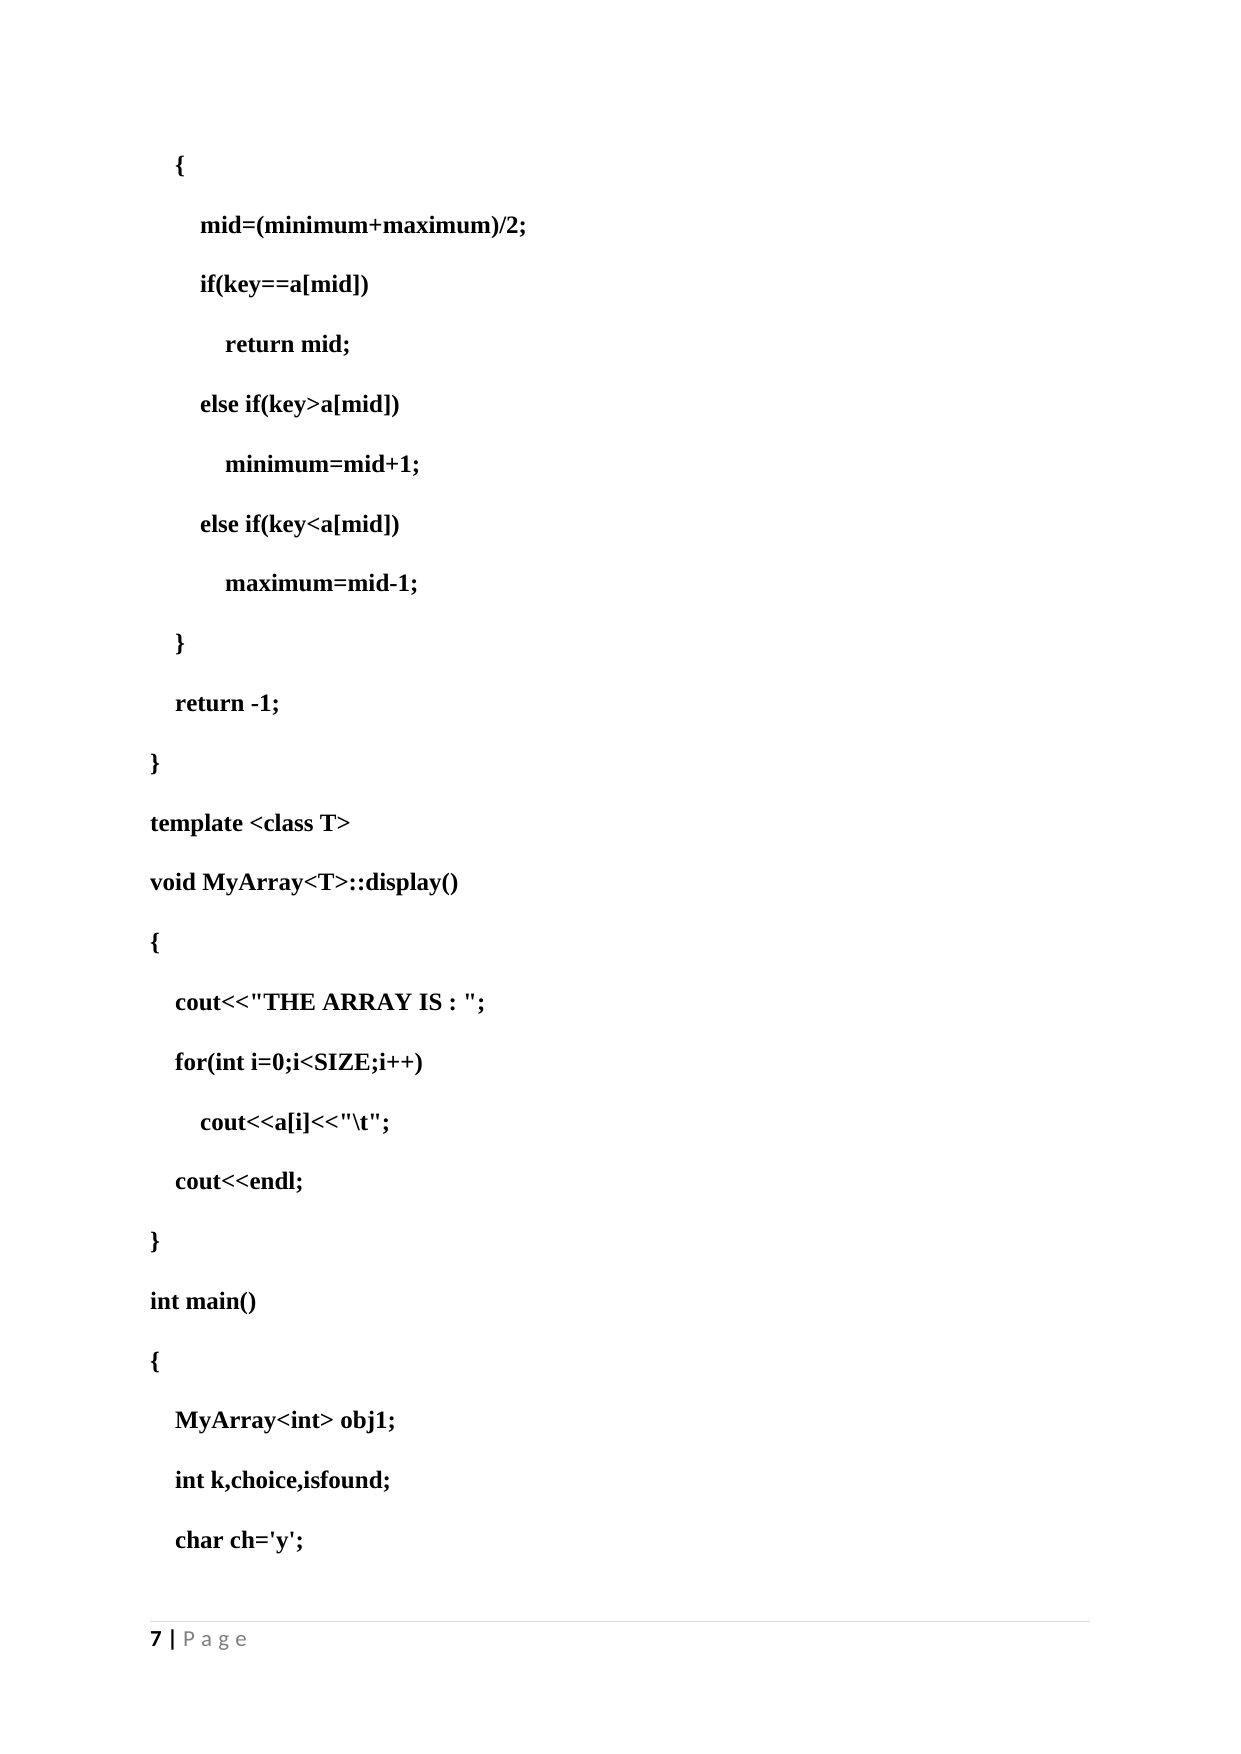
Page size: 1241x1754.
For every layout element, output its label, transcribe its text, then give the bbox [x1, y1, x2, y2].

text mid=(minimum+maximum)/2; [150, 210, 1090, 238]
text minimum=mid+1; [150, 449, 1090, 478]
text template <class T> [150, 808, 1090, 836]
text else if(key<a[mid]) [150, 509, 1090, 537]
text } [150, 1226, 1090, 1255]
text cout<<a[i]<<"\t"; [150, 1107, 1090, 1135]
text return mid; [150, 329, 1090, 358]
text { [150, 927, 1090, 956]
text else if(key>a[mid]) [150, 389, 1090, 418]
text MyArray<int> obj1; [150, 1406, 1090, 1434]
text return -1; [150, 688, 1090, 717]
text int main() [150, 1286, 1090, 1315]
text char ch='y'; [150, 1525, 1090, 1554]
text maximum=mid-1; [150, 568, 1090, 597]
text { [150, 1346, 1090, 1374]
text } [150, 748, 1090, 777]
text } [150, 628, 1090, 657]
text { [150, 150, 1090, 179]
text cout<<"THE ARRAY IS : "; [150, 987, 1090, 1016]
text for(int i=0;i<SIZE;i++) [150, 1047, 1090, 1076]
text cout<<endl; [150, 1166, 1090, 1195]
text if(key==a[mid]) [150, 269, 1090, 298]
text int k,choice,isfound; [150, 1465, 1090, 1494]
text void MyArray<T>::display() [150, 867, 1090, 896]
